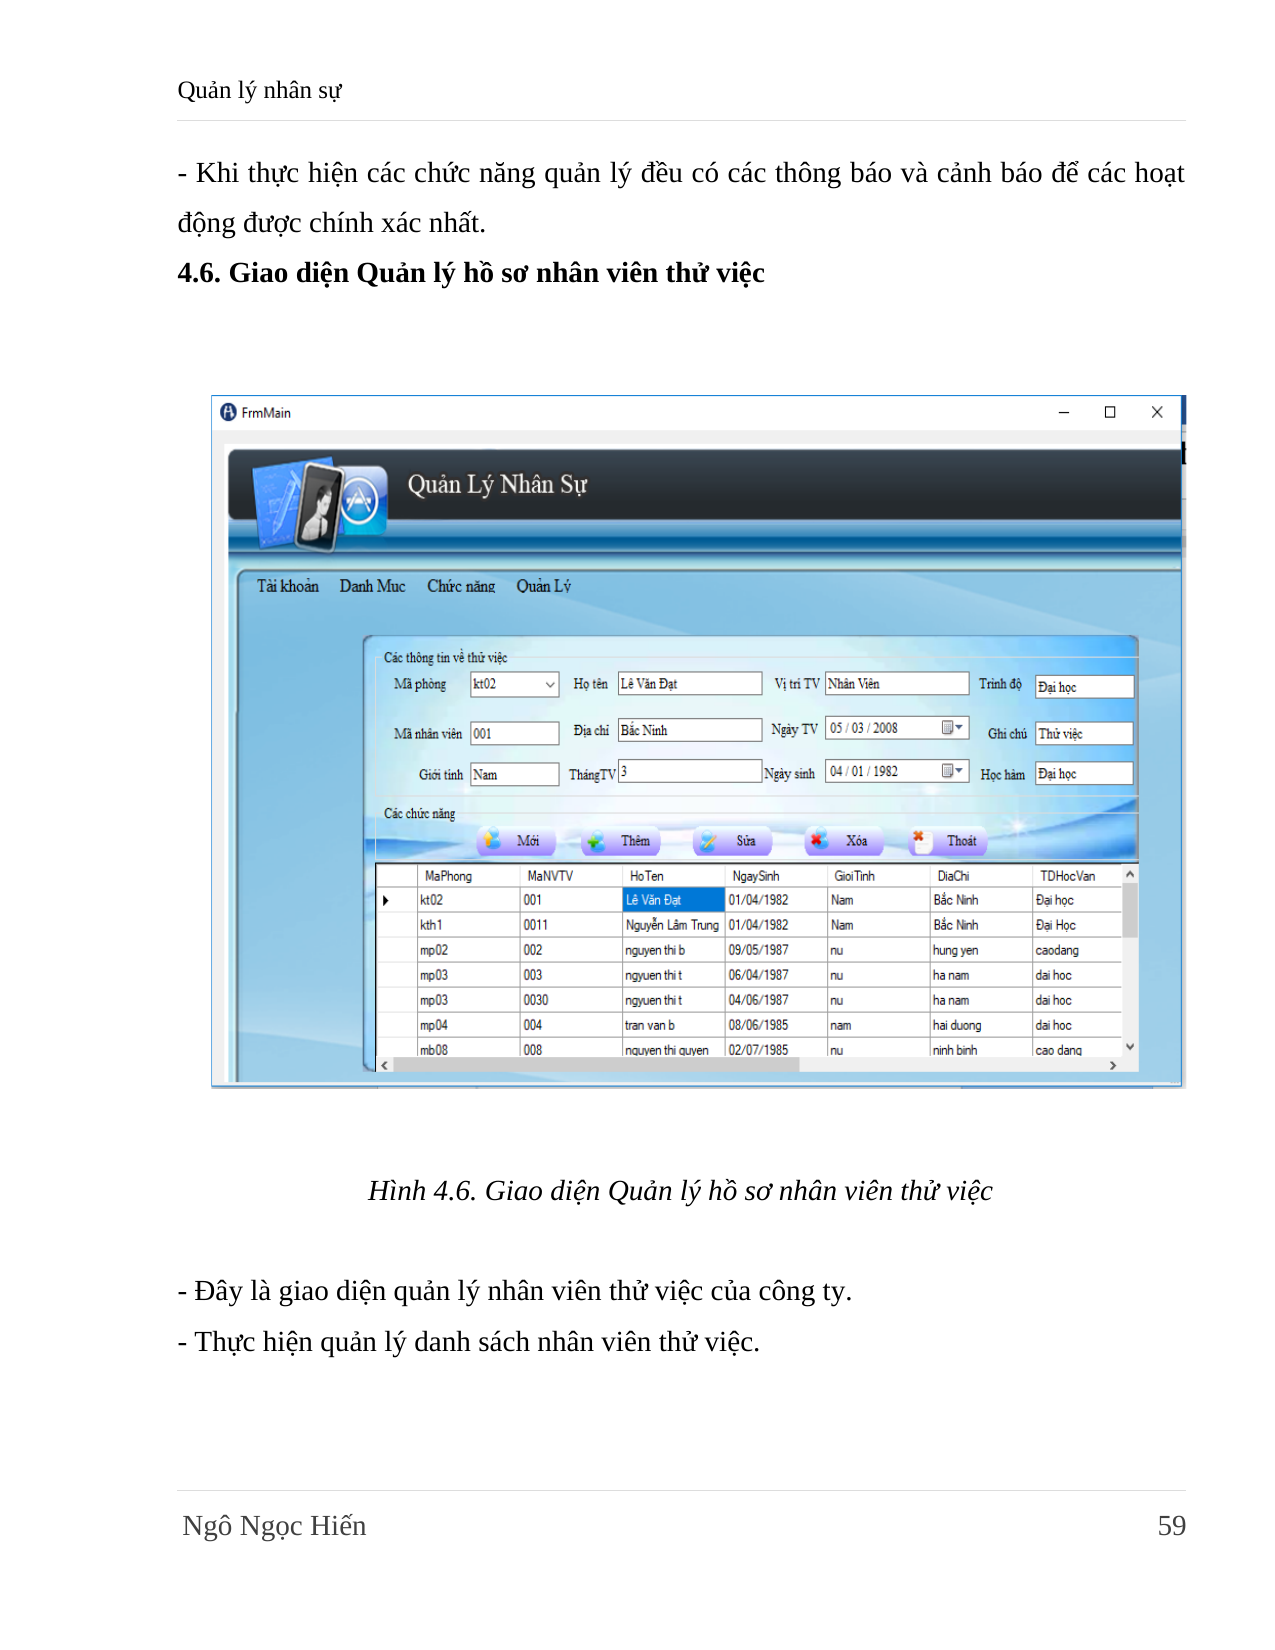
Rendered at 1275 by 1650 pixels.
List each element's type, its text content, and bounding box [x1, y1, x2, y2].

subtitle 4.6. Giao diện Quản lý hồ sơ nhân viên thử việc [177, 256, 1186, 289]
text - Thực hiện quản lý danh sách nhân viên thử việc. [177, 1324, 1186, 1357]
text Hình 4.6. Giao diện Quản lý hồ sơ nhân viên thử việc [177, 1173, 1186, 1206]
picture [211, 395, 1187, 1089]
text - Khi thực hiện các chức năng quản lý đều có các thông báo và cảnh báo để các hoạt động được chính xác nhất. [177, 155, 1186, 239]
text - Đây là giao diện quản lý nhân viên thử việc của công ty. [177, 1273, 1186, 1307]
